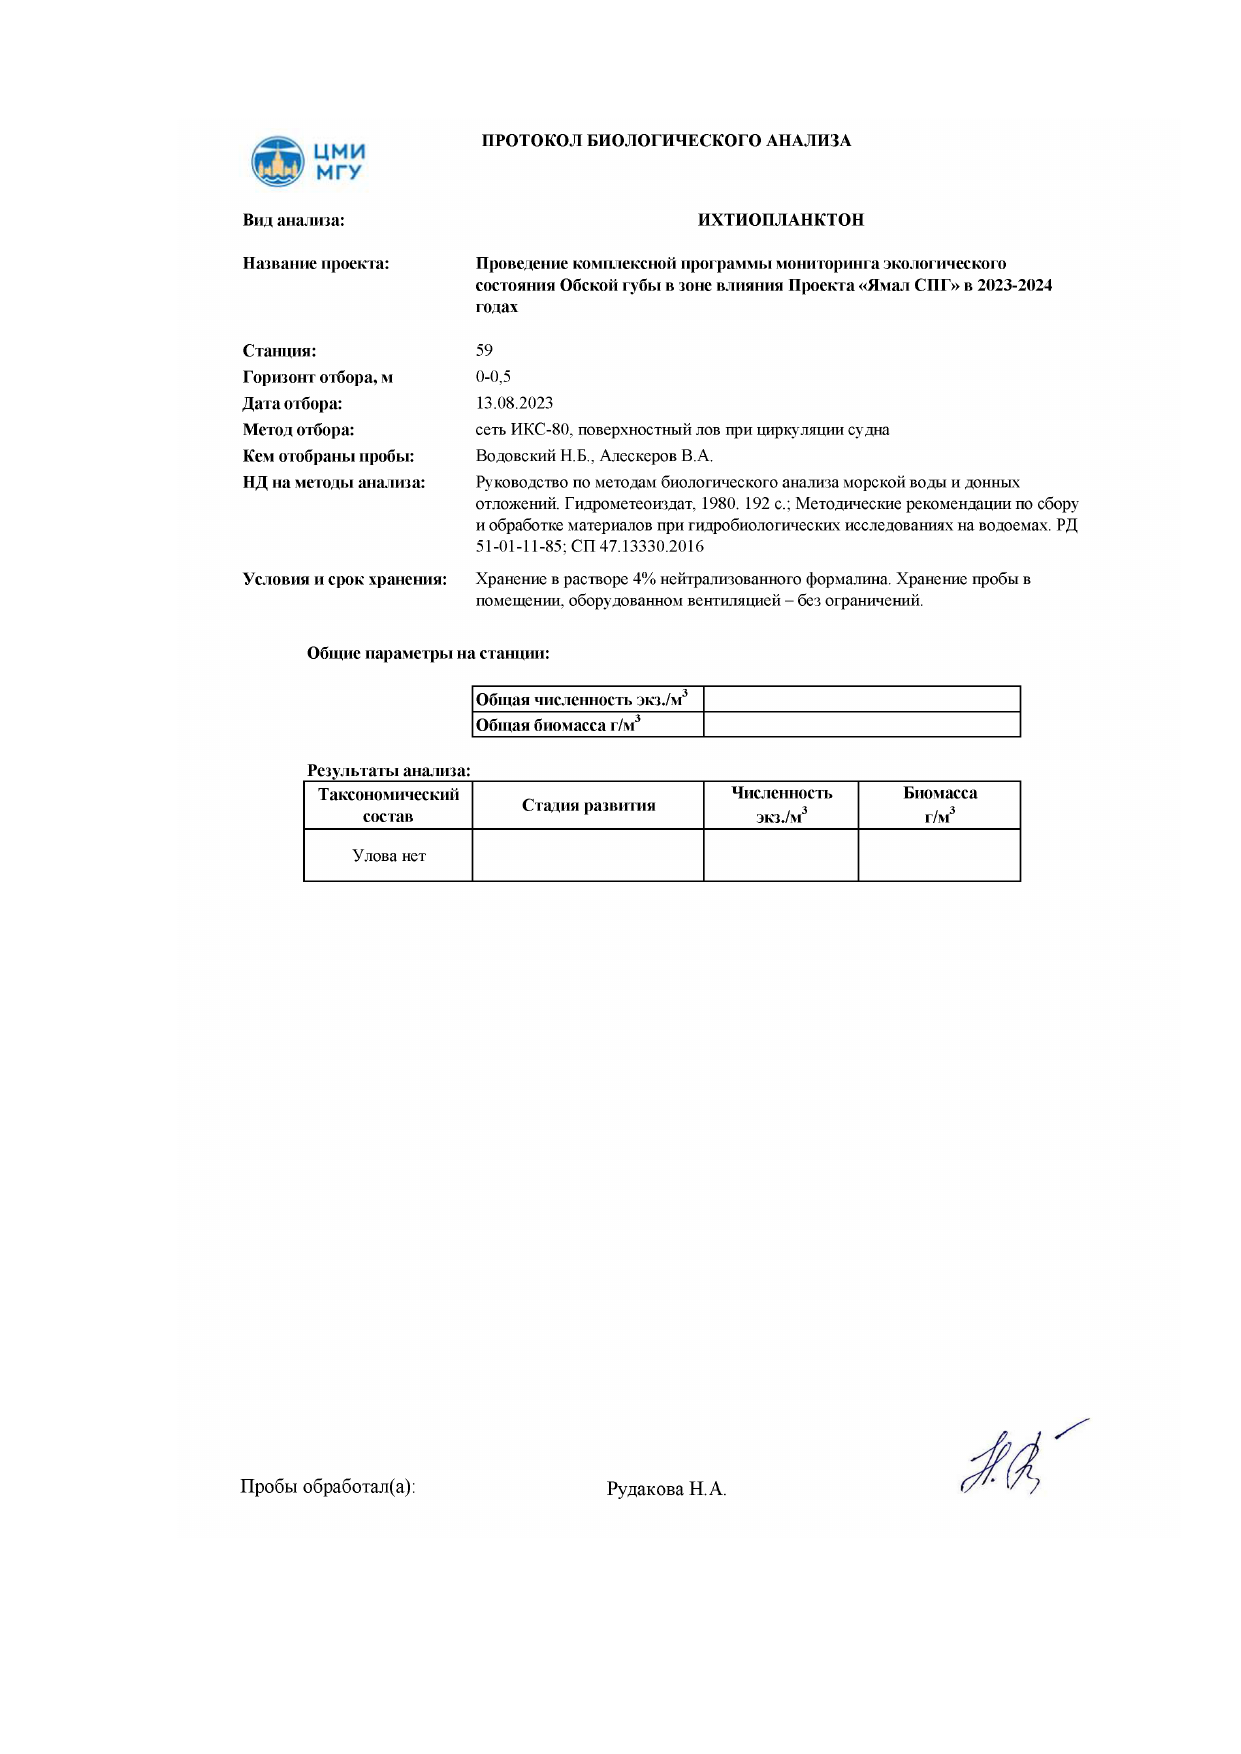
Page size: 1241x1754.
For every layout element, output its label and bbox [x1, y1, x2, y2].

picture [177, 118, 1182, 1538]
